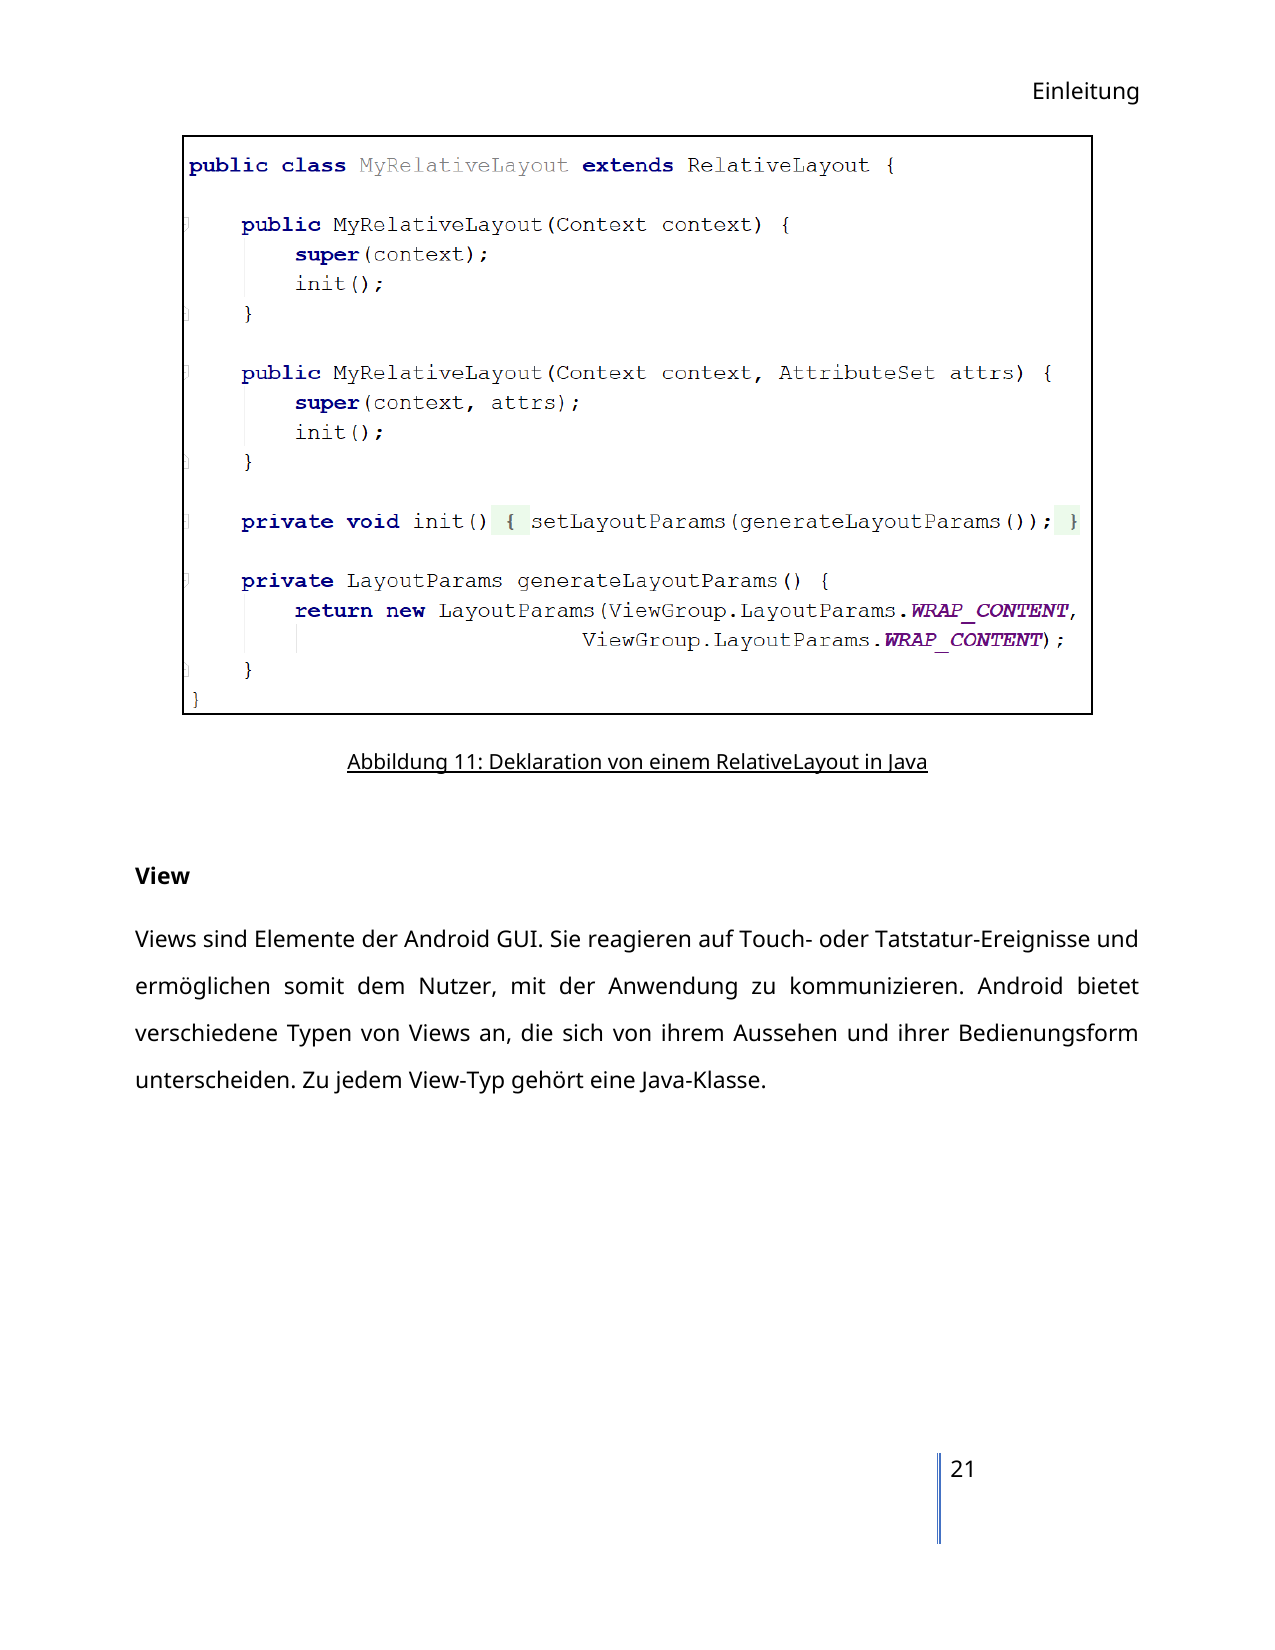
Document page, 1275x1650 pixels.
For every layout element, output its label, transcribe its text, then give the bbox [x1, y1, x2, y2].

text View [135, 860, 1140, 891]
picture [184, 137, 1091, 713]
text Views sind Elemente der Android GUI. Sie reagieren auf Touch- oder Tatstatur-Ereignisse und ermöglichen somit dem Nutzer, mit der Anwendung zu kommunizieren. Android bietet verschiedene Typen von Views an, die sich von ihrem Aussehen und ihrer Bedienungsform unterscheiden. Zu jedem View-Typ gehört eine Java-Klasse. [135, 923, 1140, 1095]
